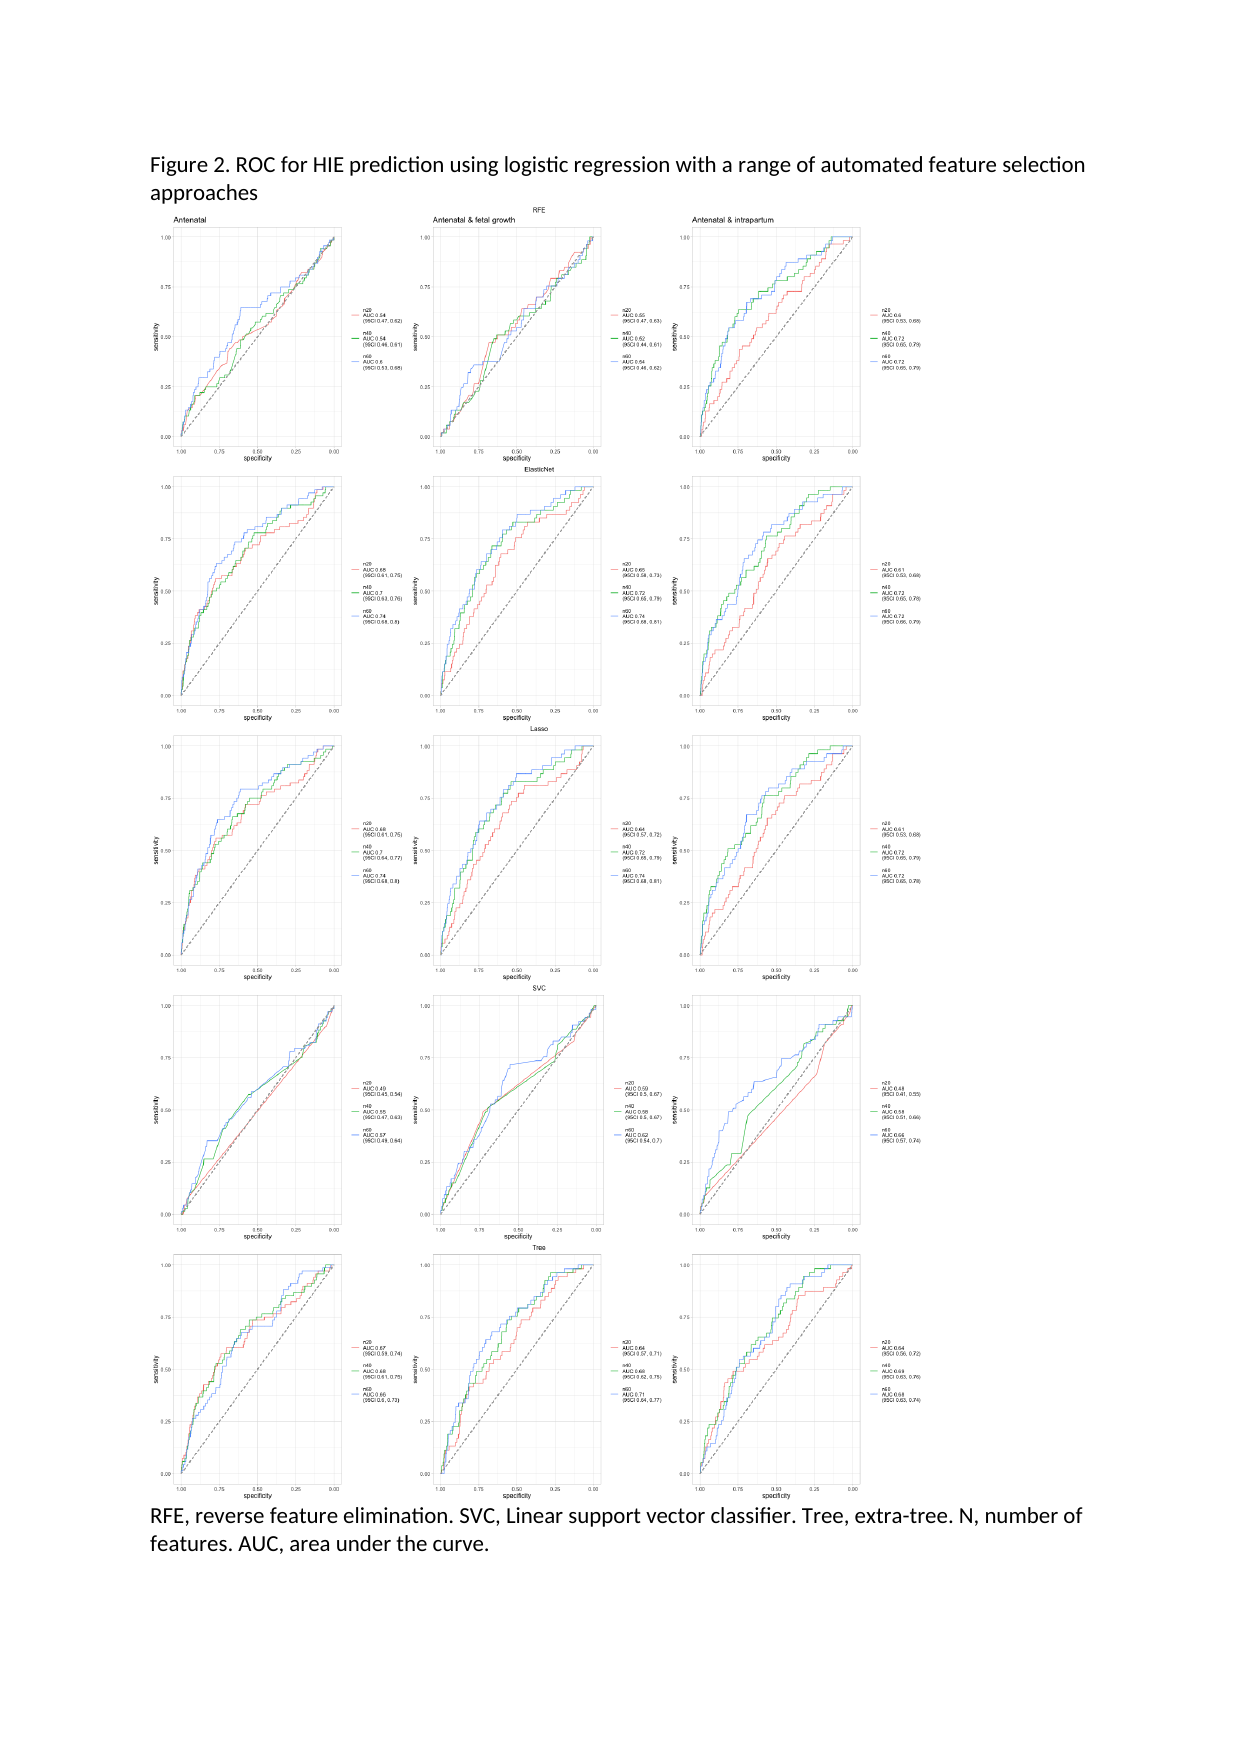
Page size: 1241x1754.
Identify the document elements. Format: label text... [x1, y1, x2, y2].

picture [150, 206, 928, 1502]
text Figure 2. ROC for HIE prediction using logistic regression with a range of automated feature selection approaches [150, 150, 1090, 206]
text RFE, reverse feature elimination. SVC, Linear support vector classifier. Tree, extra-tree. N, number of features. AUC, area under the curve. [150, 1501, 1090, 1557]
